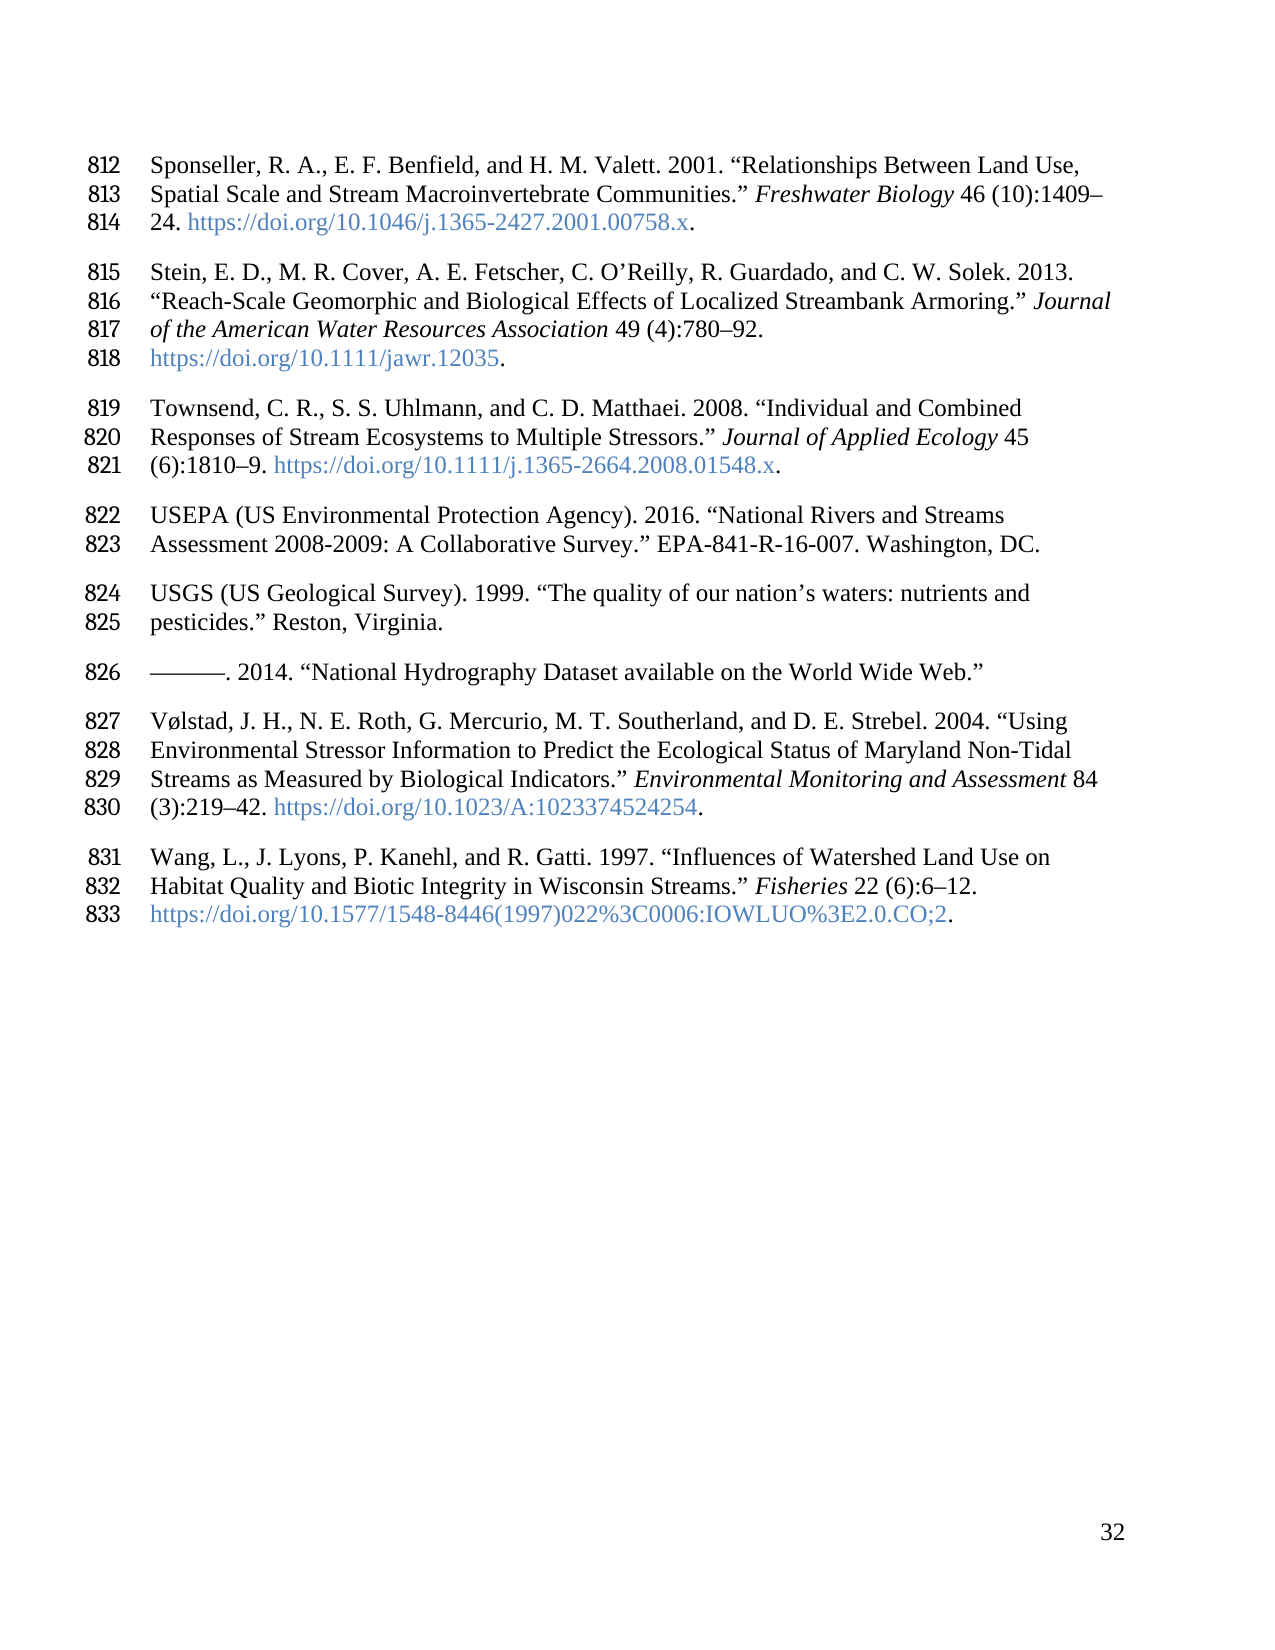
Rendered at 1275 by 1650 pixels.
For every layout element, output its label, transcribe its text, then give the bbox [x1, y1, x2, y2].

text Wang, L., J. Lyons, P. Kanehl, and R. Gatti. 1997. “Influences of Watershed Land Use on Habitat Quality and Biotic Integrity in Wisconsin Streams.” Fisheries 22 (6):6–12. https://doi.org/10.1577/1548-8446(1997)022%3C0006:IOWLUO%3E2.0.CO;2. [150, 842, 1125, 928]
text USEPA (US Environmental Protection Agency). 2016. “National Rivers and Streams Assessment 2008-2009: A Collaborative Survey.” EPA-841-R-16-007. Washington, DC. [150, 500, 1125, 557]
text Townsend, C. R., S. S. Uhlmann, and C. D. Matthaei. 2008. “Individual and Combined Responses of Stream Ecosystems to Multiple Stressors.” Journal of Applied Ecology 45 (6):1810–9. https://doi.org/10.1111/j.1365-2664.2008.01548.x. [150, 393, 1125, 479]
text Stein, E. D., M. R. Cover, A. E. Fetscher, C. O’Reilly, R. Guardado, and C. W. Solek. 2013. “Reach-Scale Geomorphic and Biological Effects of Localized Streambank Armoring.” Journal of the American Water Resources Association 49 (4):780–92. https://doi.org/10.1111/jawr.12035. [150, 257, 1125, 372]
text ———. 2014. “National Hydrography Dataset available on the World Wide Web.” [150, 657, 1125, 685]
text USGS (US Geological Survey). 1999. “The quality of our nation’s waters: nutrients and pesticides.” Reston, Virginia. [150, 578, 1125, 636]
text Vølstad, J. H., N. E. Roth, G. Mercurio, M. T. Southerland, and D. E. Strebel. 2004. “Using Environmental Stressor Information to Predict the Ecological Status of Maryland Non-Tidal Streams as Measured by Biological Indicators.” Environmental Monitoring and Assessment 84 (3):219–42. https://doi.org/10.1023/A:1023374524254. [150, 706, 1125, 821]
text Sponseller, R. A., E. F. Benfield, and H. M. Valett. 2001. “Relationships Between Land Use, Spatial Scale and Stream Macroinvertebrate Communities.” Freshwater Biology 46 (10):1409–24. https://doi.org/10.1046/j.1365-2427.2001.00758.x. [150, 150, 1125, 236]
